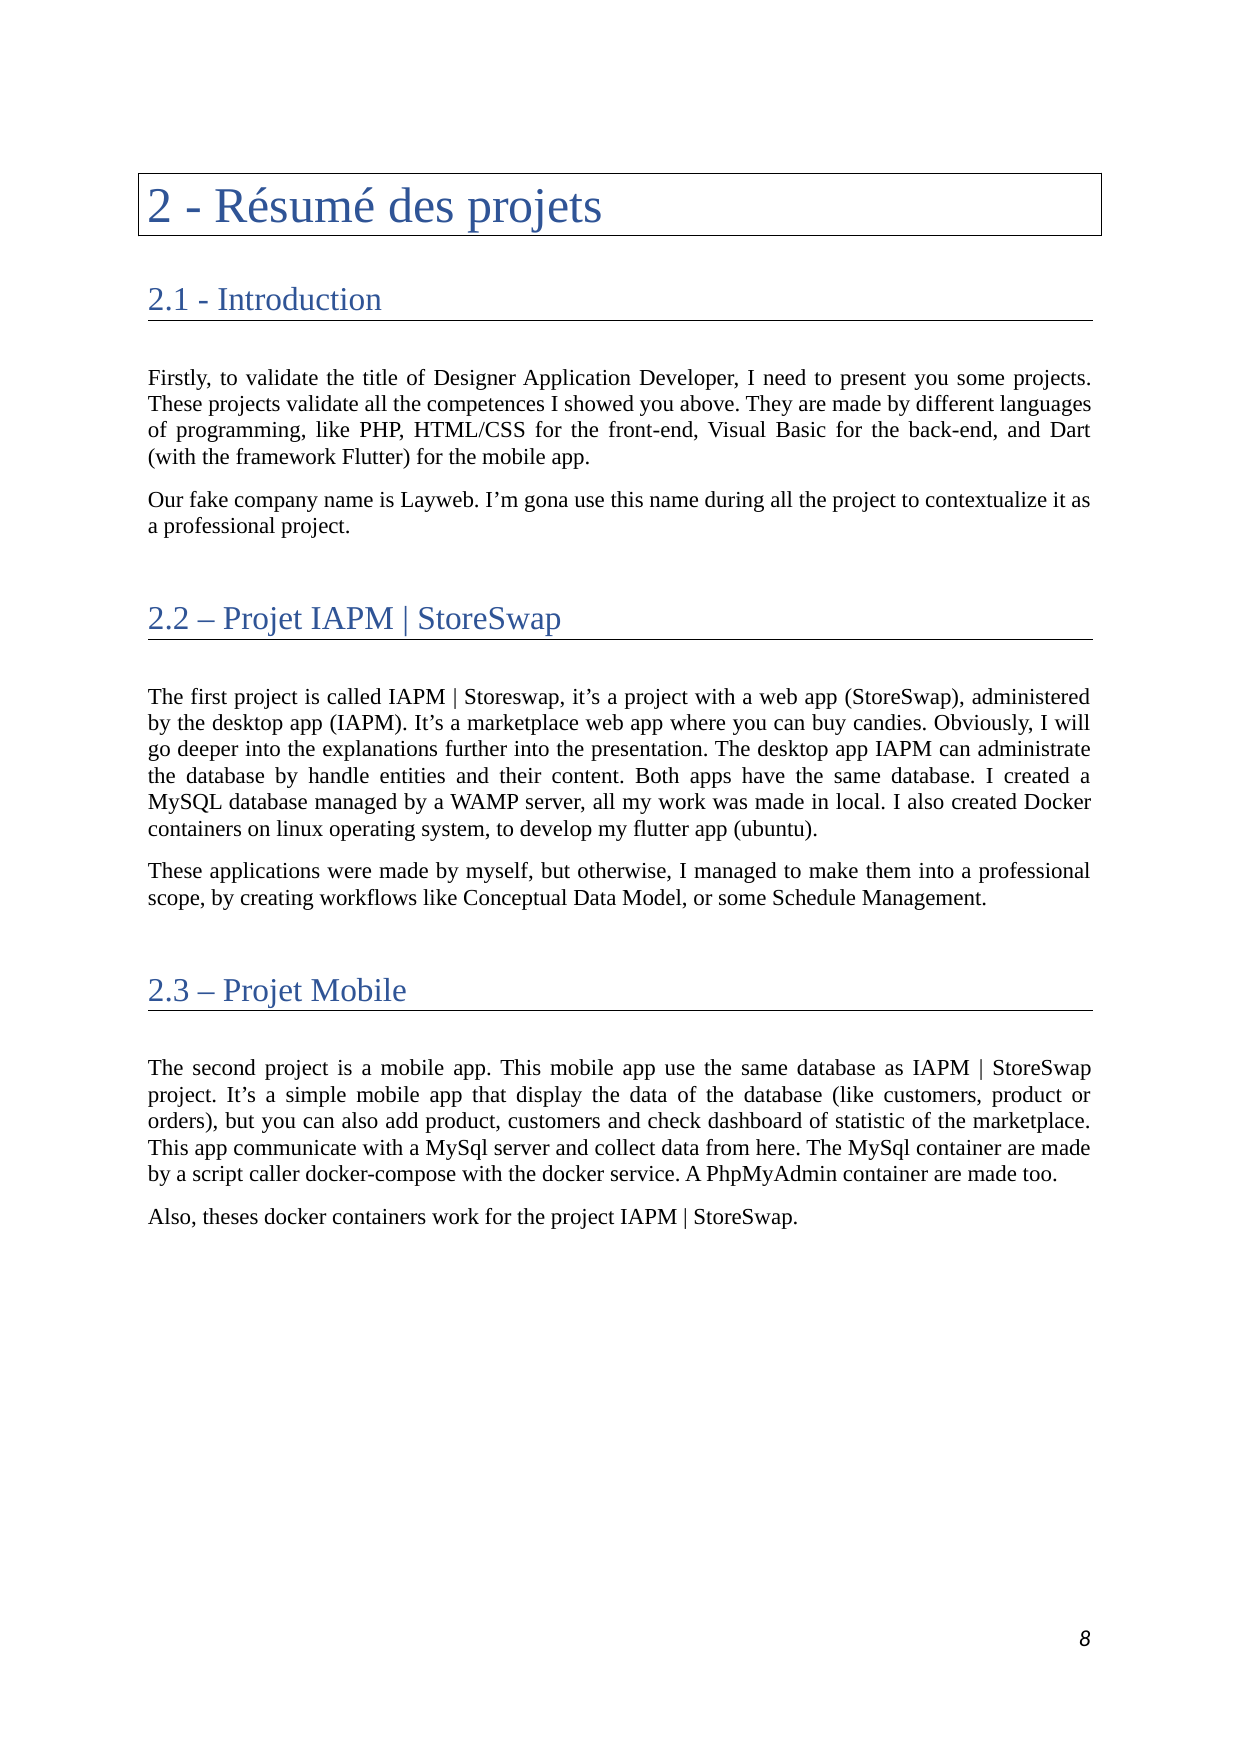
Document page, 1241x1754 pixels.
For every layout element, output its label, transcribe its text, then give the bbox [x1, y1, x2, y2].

text 2.2 – Projet IAPM | StoreSwap [148, 598, 1093, 639]
text These applications were made by myself, but otherwise, I managed to make them into a professional scope, by creating workflows like Conceptual Data Model, or some Schedule Management. [148, 858, 1093, 910]
text The first project is called IAPM | Storeswap, it’s a project with a web app (StoreSwap), administered by the desktop app (IAPM). It’s a marketplace web app where you can buy candies. Obviously, I will go deeper into the explanations further into the presentation. The desktop app IAPM can administrate the database by handle entities and their content. Both apps have the same database. I created a MySQL database managed by a WAMP server, all my work was made in local. I also created Docker containers on linux operating system, to develop my flutter app (ubuntu). [148, 683, 1093, 841]
text Also, theses docker containers work for the project IAPM | StoreSwap. [148, 1203, 1093, 1229]
text Firstly, to validate the title of Designer Application Developer, I need to present you some projects. These projects validate all the competences I showed you above. They are made by different languages of programming, like PHP, HTML/CSS for the front-end, Visual Basic for the back-end, and Dart (with the framework Flutter) for the mobile app. [148, 364, 1093, 469]
text The second project is a mobile app. This mobile app use the same database as IAPM | StoreSwap project. It’s a simple mobile app that display the data of the database (like customers, product or orders), but you can also add product, customers and check dashboard of statistic of the marketplace. This app communicate with a MySql server and collect data from here. The MySql container are made by a script caller docker-compose with the docker service. A PhpMyAdmin container are made too. [148, 1054, 1093, 1186]
text 2 - Résumé des projets [139, 174, 1101, 235]
text Our fake company name is Layweb. I’m gona use this name during all the project to contextualize it as a professional project. [148, 486, 1093, 539]
text 2.1 - Introduction [148, 279, 1093, 320]
text 2.3 – Projet Mobile [148, 970, 1093, 1010]
